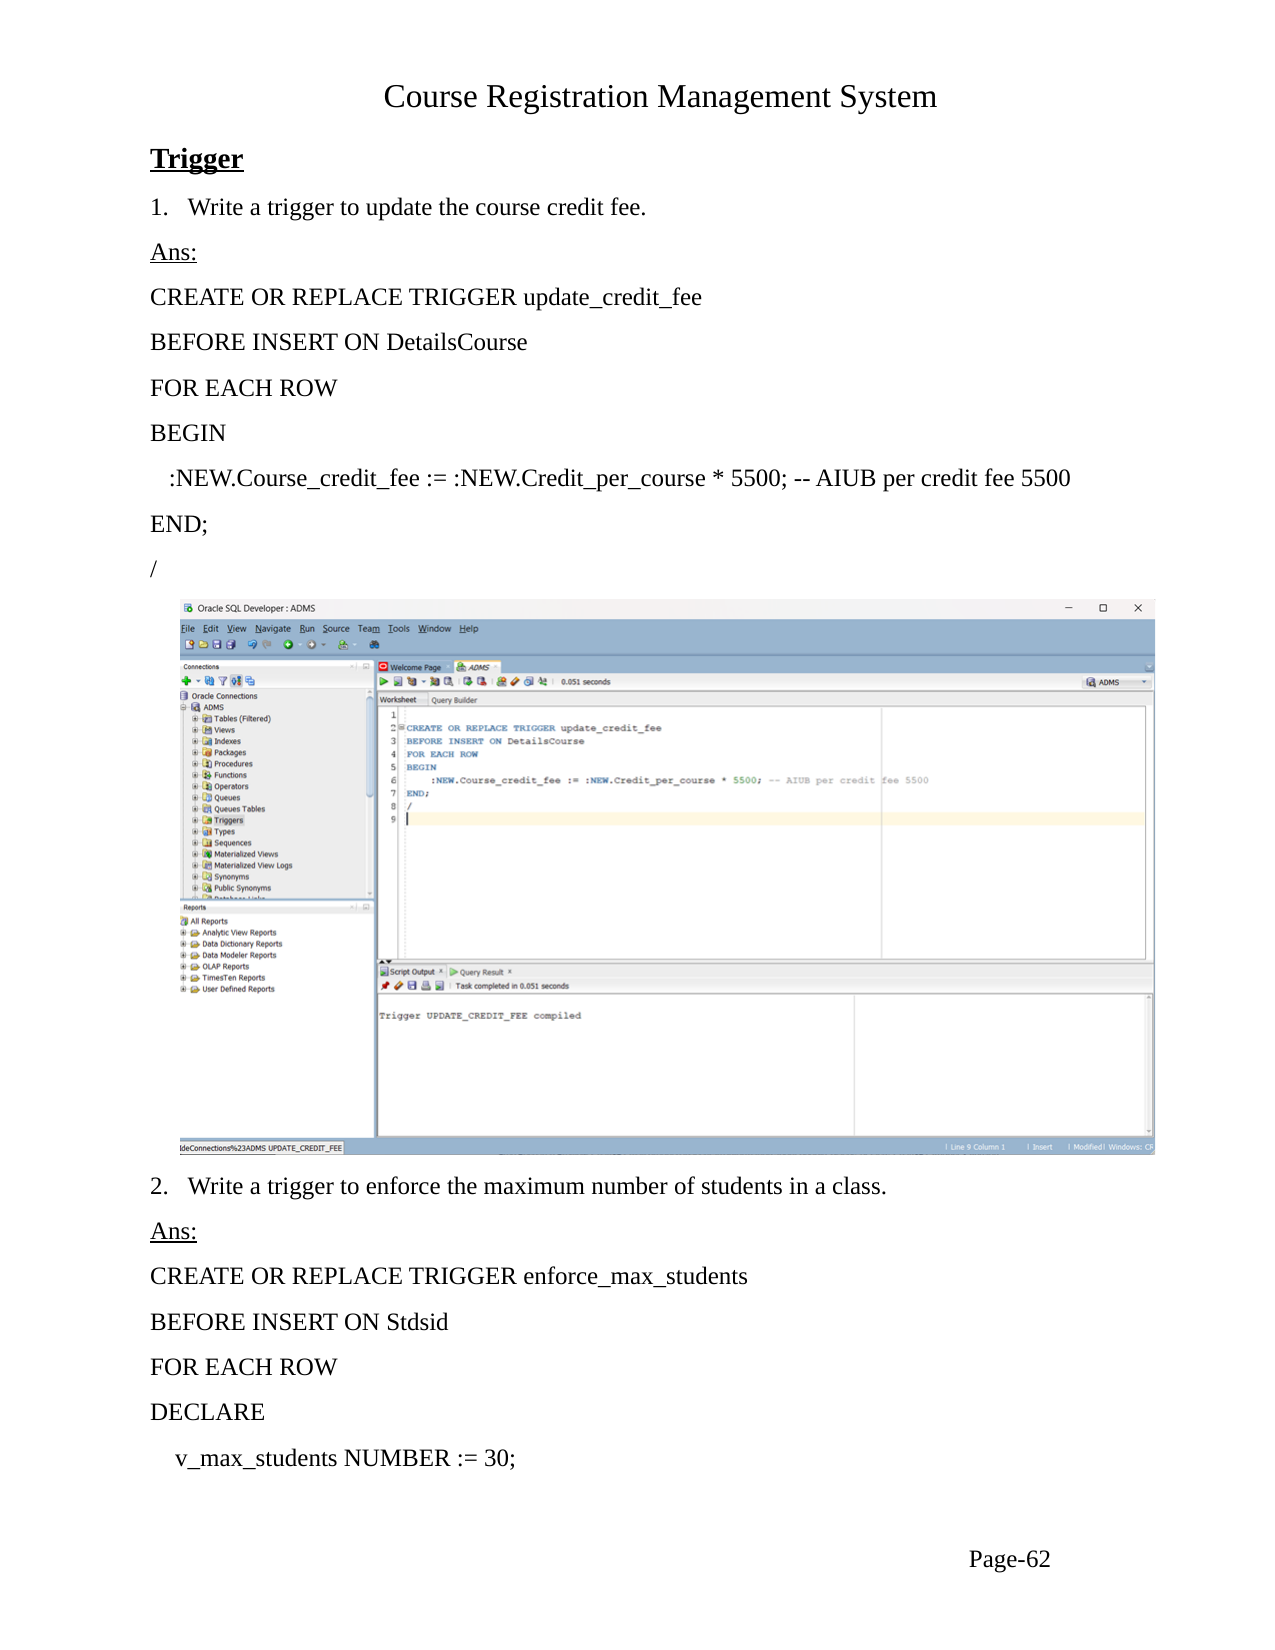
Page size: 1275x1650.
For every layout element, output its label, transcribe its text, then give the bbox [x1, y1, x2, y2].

text END; [150, 509, 1185, 537]
text FOR EACH ROW [150, 373, 1185, 402]
text Trigger [150, 141, 1185, 175]
list Write a trigger to enforce the maximum number of students in a class. [150, 1171, 1185, 1199]
picture [180, 599, 1156, 1155]
text Ans: [150, 237, 1185, 266]
text BEFORE INSERT ON Stdsid [150, 1307, 1185, 1336]
text Ans: [150, 1216, 1185, 1245]
text CREATE OR REPLACE TRIGGER enforce_max_students [150, 1261, 1185, 1290]
text :NEW.Course_credit_fee := :NEW.Credit_per_course * 5500; -- AIUB per credit fee 5500 [150, 463, 1185, 492]
text BEFORE INSERT ON DetailsCourse [150, 327, 1185, 356]
text BEGIN [150, 418, 1185, 447]
text v_max_students NUMBER := 30; [150, 1443, 1185, 1471]
list Write a trigger to update the course credit fee. [150, 192, 1185, 220]
text DECLARE [150, 1397, 1185, 1426]
text / [150, 554, 1185, 583]
text FOR EACH ROW [150, 1352, 1185, 1381]
text CREATE OR REPLACE TRIGGER update_credit_fee [150, 282, 1185, 311]
